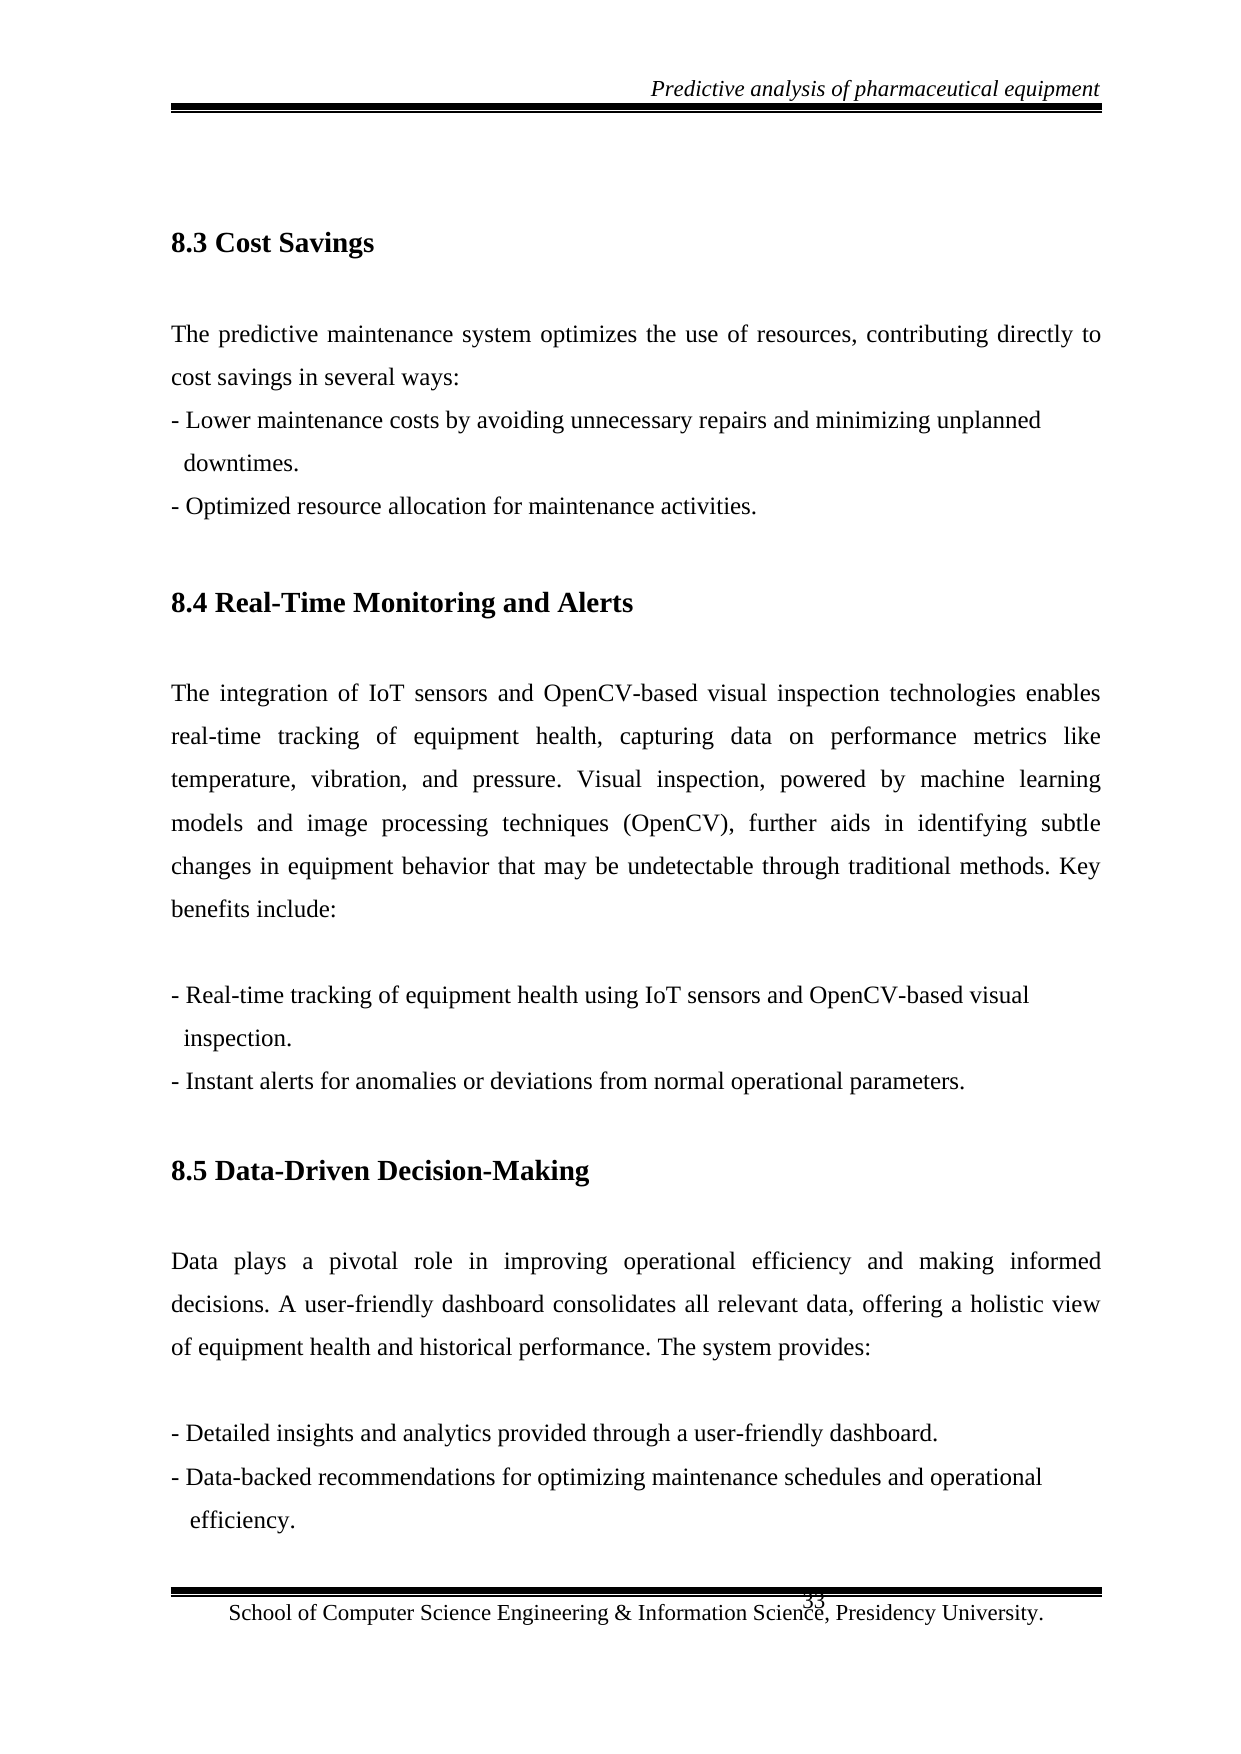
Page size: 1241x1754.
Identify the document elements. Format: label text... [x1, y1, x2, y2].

text - Detailed insights and analytics provided through a user-friendly dashboard. [171, 1418, 1102, 1447]
text 8.4 Real-Time Monitoring and Alerts [171, 585, 1102, 618]
text - Lower maintenance costs by avoiding unnecessary repairs and minimizing unplanned [171, 405, 1102, 434]
text - Real-time tracking of equipment health using IoT sensors and OpenCV-based visual [171, 980, 1102, 1009]
text - Instant alerts for anomalies or deviations from normal operational parameters. [171, 1066, 1102, 1095]
text The integration of IoT sensors and OpenCV-based visual inspection technologies enables real-time tracking of equipment health, capturing data on performance metrics like temperature, vibration, and pressure. Visual inspection, powered by machine learning models and image processing techniques (OpenCV), further aids in identifying subtle changes in equipment behavior that may be undetectable through traditional methods. Key benefits include: [171, 678, 1102, 923]
text efficiency. [171, 1505, 1102, 1533]
text downtimes. [171, 448, 1102, 477]
text 8.5 Data-Driven Decision-Making [171, 1153, 1102, 1186]
text inspection. [171, 1023, 1102, 1052]
text - Data-backed recommendations for optimizing maintenance schedules and operational [171, 1462, 1102, 1490]
text The predictive maintenance system optimizes the use of resources, contributing directly to cost savings in several ways: [171, 319, 1102, 391]
text 8.3 Cost Savings [171, 225, 1102, 259]
text Data plays a pivotal role in improving operational efficiency and making informed decisions. A user-friendly dashboard consolidates all relevant data, offering a holistic view of equipment health and historical performance. The system provides: [171, 1246, 1102, 1361]
text - Optimized resource allocation for maintenance activities. [171, 491, 1102, 520]
